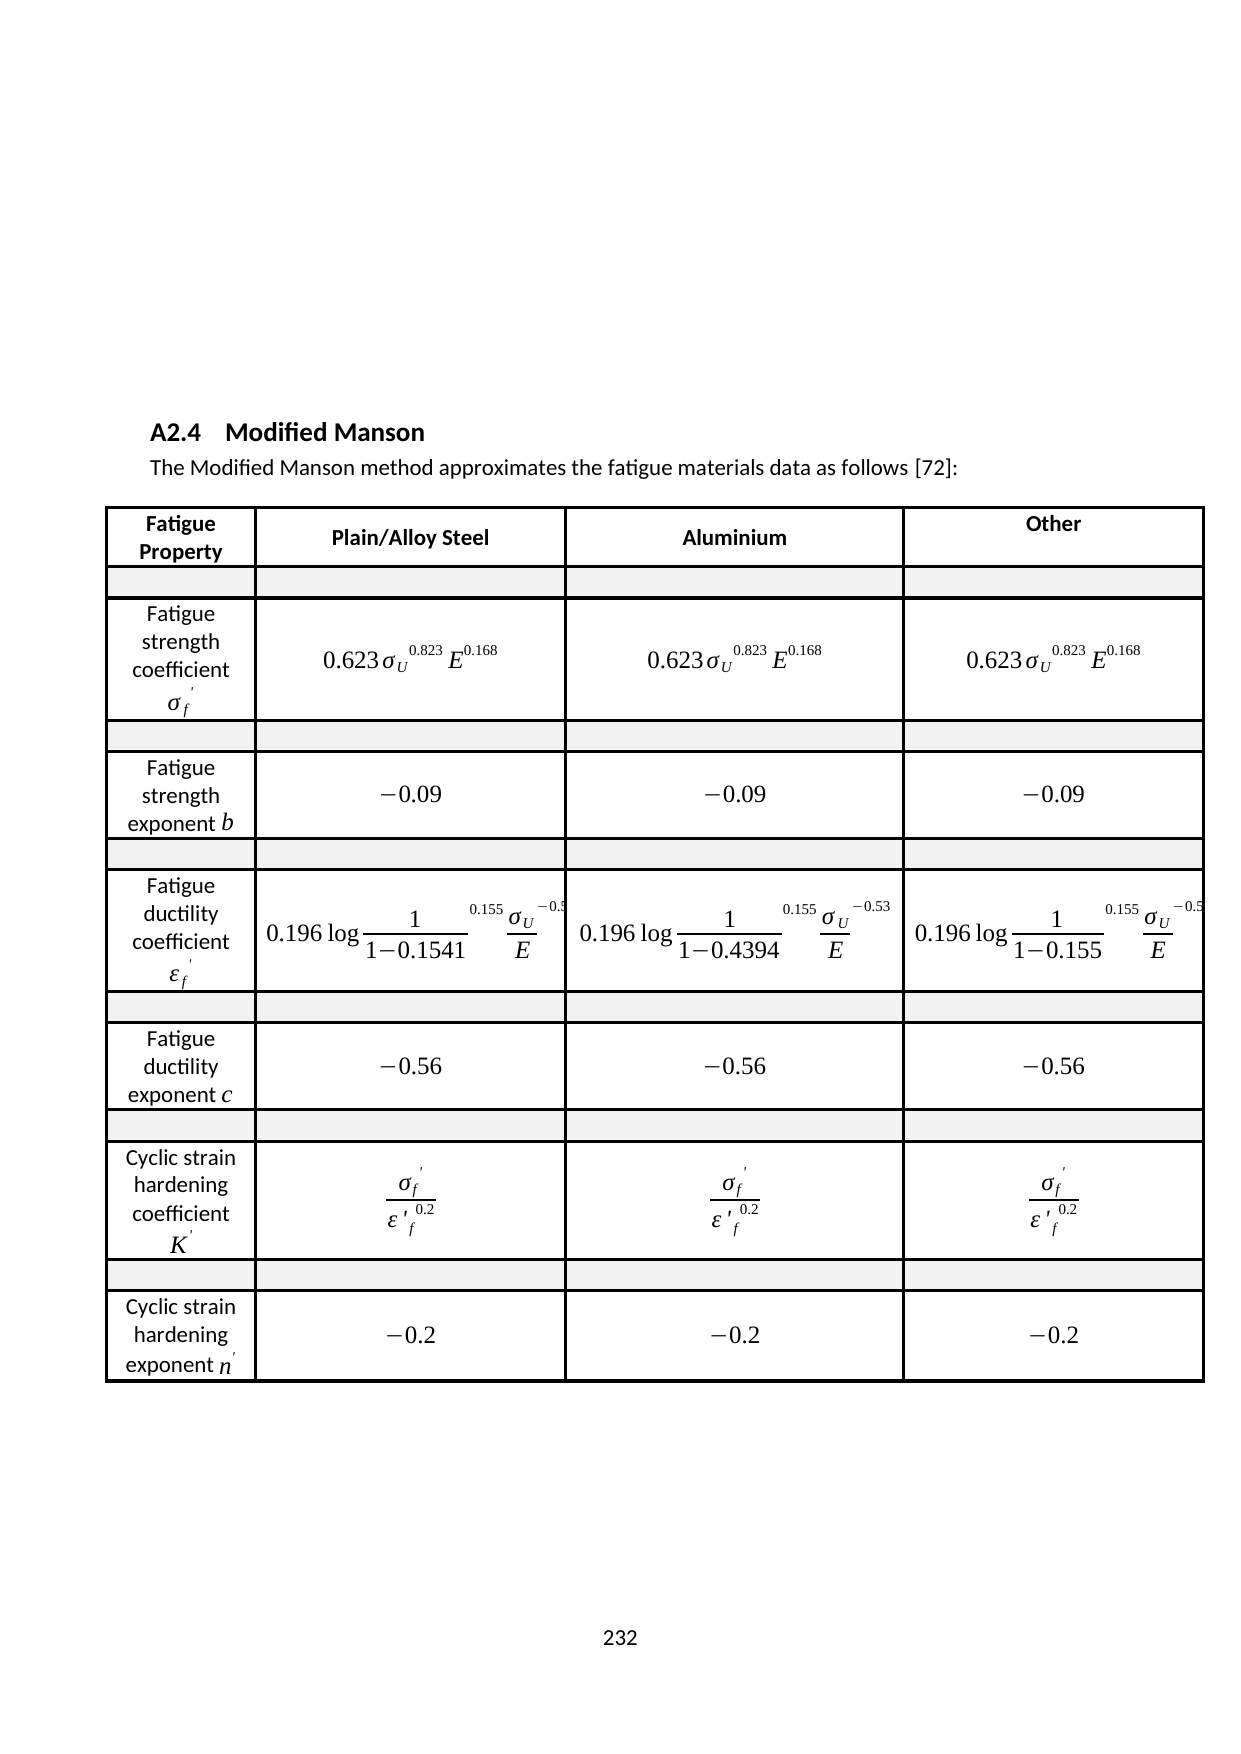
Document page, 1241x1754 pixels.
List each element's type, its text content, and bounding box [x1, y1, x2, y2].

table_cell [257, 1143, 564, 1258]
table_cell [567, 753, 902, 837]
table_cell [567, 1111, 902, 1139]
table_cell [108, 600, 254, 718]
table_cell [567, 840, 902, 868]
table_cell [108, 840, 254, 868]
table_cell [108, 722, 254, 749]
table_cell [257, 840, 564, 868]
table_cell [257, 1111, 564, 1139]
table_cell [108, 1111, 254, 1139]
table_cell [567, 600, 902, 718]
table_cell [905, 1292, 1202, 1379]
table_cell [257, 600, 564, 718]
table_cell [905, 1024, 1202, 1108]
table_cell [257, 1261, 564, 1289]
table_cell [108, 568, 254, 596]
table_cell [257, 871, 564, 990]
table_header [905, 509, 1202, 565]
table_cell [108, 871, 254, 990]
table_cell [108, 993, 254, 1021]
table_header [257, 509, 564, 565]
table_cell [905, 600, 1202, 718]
subtitle A2.4 Modified Manson [150, 415, 1090, 448]
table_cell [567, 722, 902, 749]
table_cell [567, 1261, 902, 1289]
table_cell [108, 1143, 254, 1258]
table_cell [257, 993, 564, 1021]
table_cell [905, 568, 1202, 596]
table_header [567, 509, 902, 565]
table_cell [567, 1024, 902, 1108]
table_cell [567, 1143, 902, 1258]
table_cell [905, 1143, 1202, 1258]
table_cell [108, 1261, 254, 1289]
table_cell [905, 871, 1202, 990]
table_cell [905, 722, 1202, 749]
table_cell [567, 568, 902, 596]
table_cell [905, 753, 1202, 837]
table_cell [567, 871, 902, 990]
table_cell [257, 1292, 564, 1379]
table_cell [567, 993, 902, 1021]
text The Modified Manson method approximates the fatigue materials data as follows: [150, 453, 1090, 481]
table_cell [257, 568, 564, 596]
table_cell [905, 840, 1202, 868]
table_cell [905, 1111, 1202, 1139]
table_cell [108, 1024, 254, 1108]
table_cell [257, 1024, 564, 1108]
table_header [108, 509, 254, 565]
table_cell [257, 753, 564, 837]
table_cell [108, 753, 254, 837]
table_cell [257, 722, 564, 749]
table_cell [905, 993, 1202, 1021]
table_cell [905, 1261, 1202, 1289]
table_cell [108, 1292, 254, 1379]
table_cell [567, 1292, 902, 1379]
